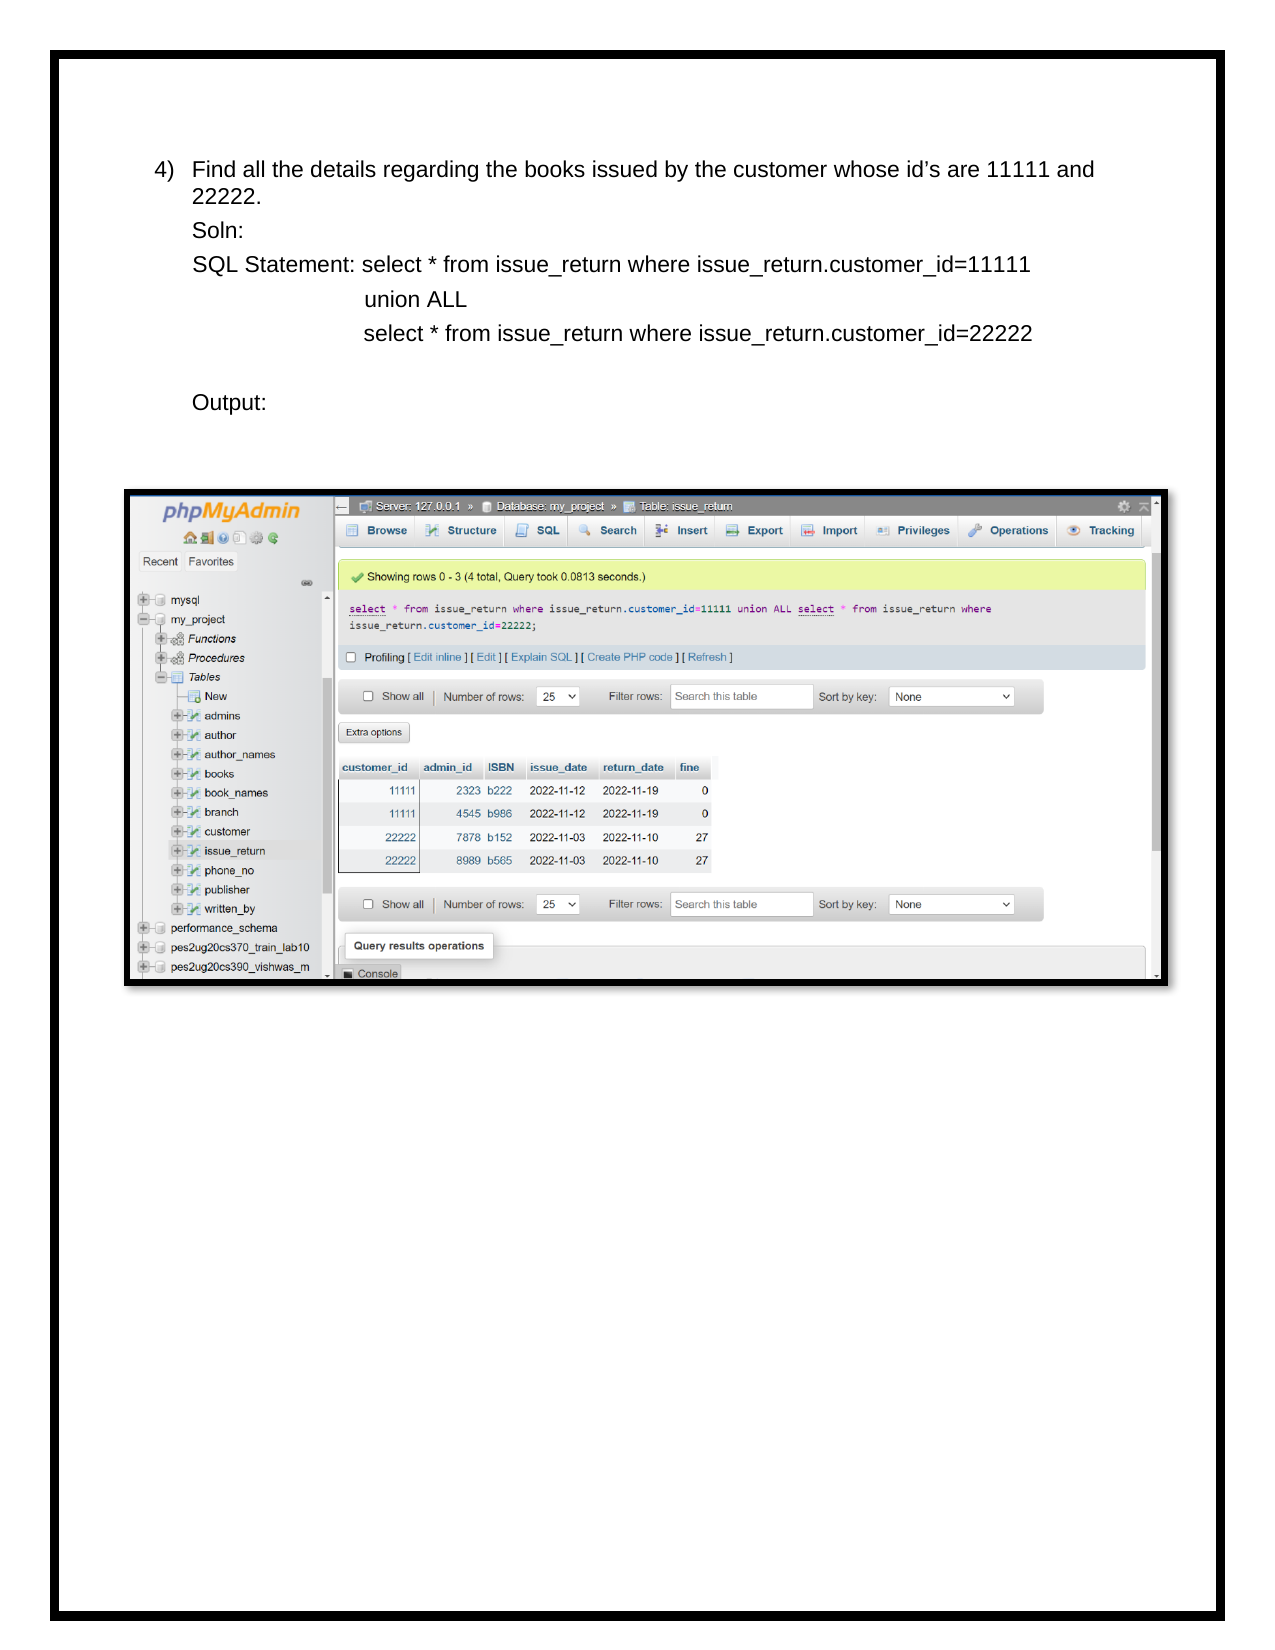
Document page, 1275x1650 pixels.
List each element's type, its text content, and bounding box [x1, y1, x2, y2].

list Soln: [192, 217, 1148, 243]
list Output: [192, 389, 1148, 415]
list union ALL [154, 286, 1148, 312]
list Find all the details regarding the books issued by the customer whose id’s are 11111 and 22222. [154, 156, 1148, 209]
picture [130, 495, 1161, 979]
list SQL Statement: select * from issue_return where issue_return.customer_id=11111 [154, 251, 1148, 278]
list select * from issue_return where issue_return.customer_id=22222 [192, 320, 1148, 346]
